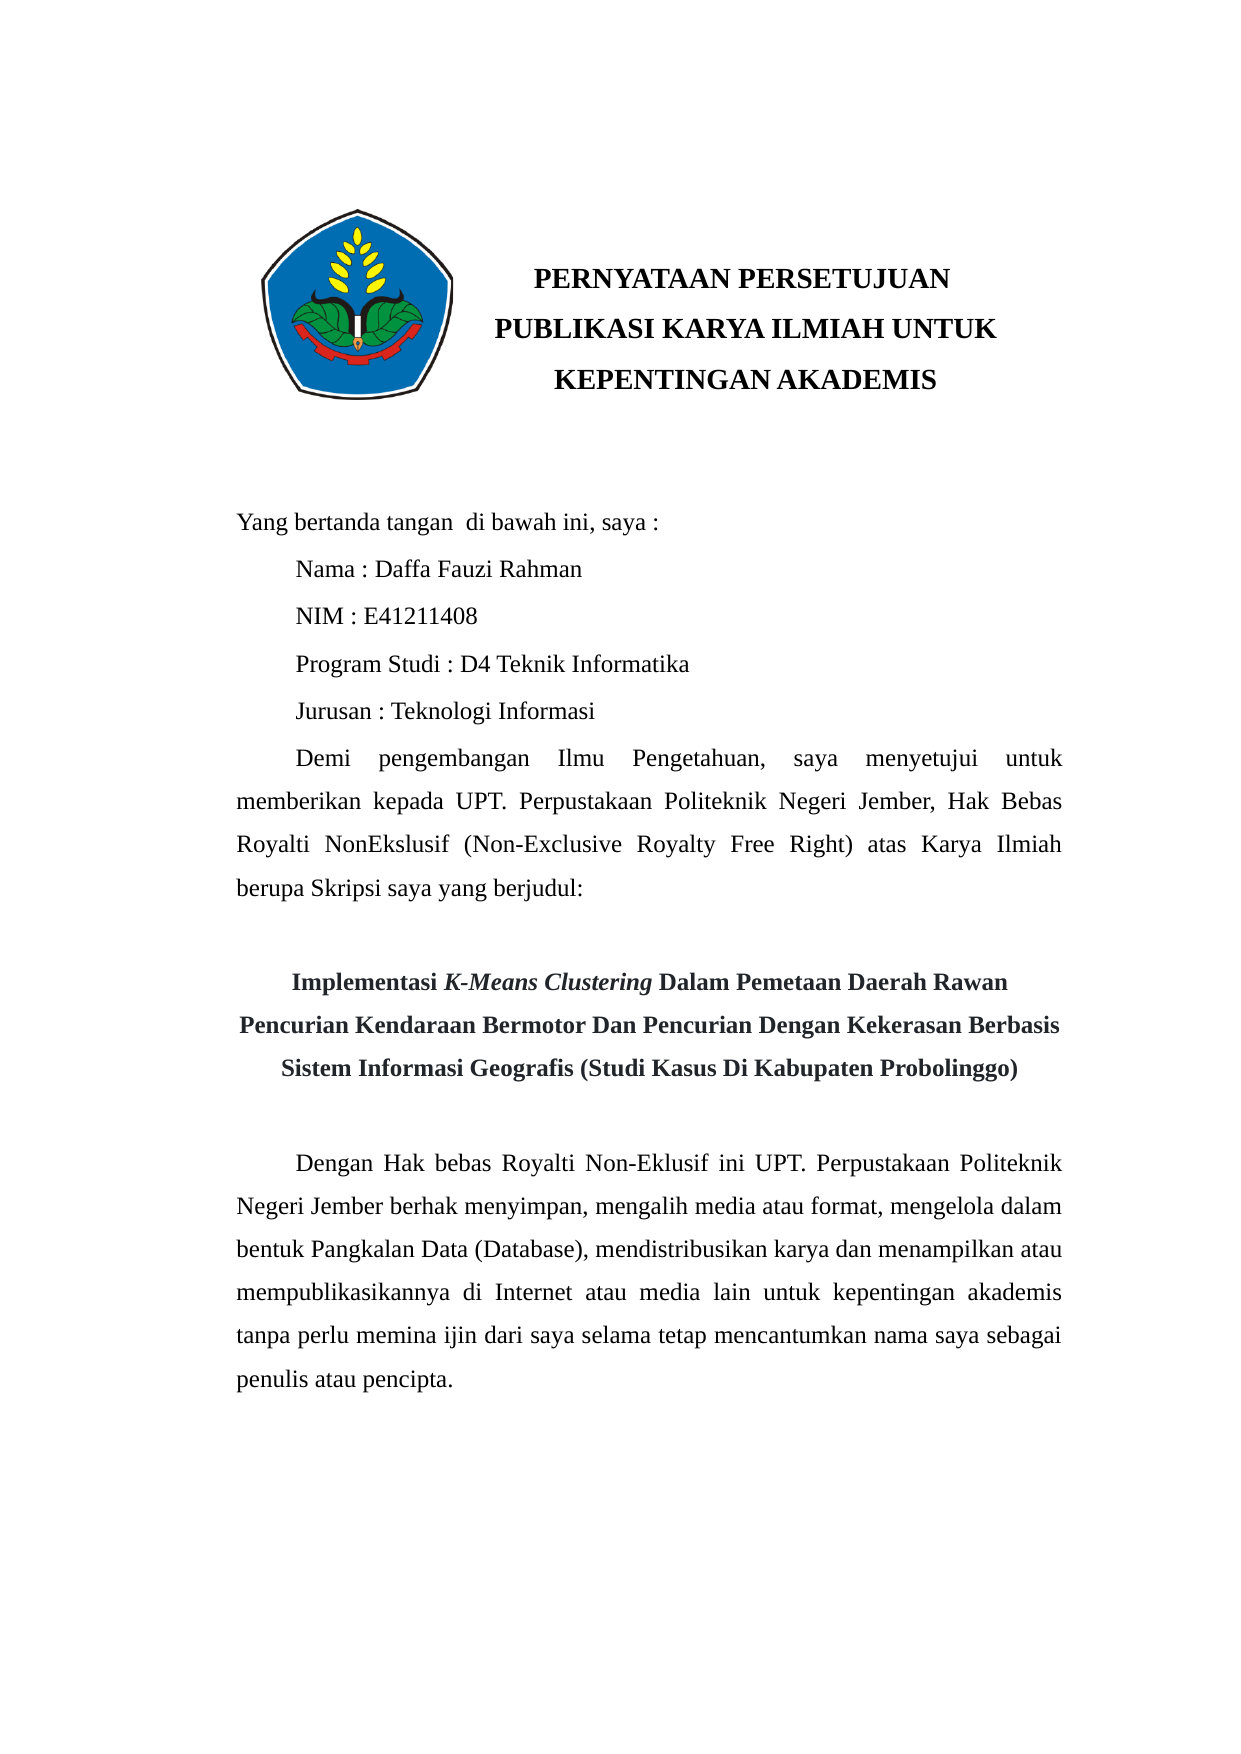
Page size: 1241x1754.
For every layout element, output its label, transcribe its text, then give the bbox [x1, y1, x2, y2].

text Demi pengembangan Ilmu Pengetahuan, saya menyetujui untuk memberikan kepada UPT. Perpustakaan Politeknik Negeri Jember, Hak Bebas Royalti NonEkslusif (Non-Exclusive Royalty Free Right) atas Karya Ilmiah berupa Skripsi saya yang berjudul: [236, 743, 1063, 901]
text Yang bertanda tangan di bawah ini, saya : [236, 507, 1063, 536]
text Implementasi K-Means Clustering Dalam Pemetaan Daerah Rawan Pencurian Kendaraan Bermotor Dan Pencurian Dengan Kekerasan Berbasis Sistem Informasi Geografis (Studi Kasus Di Kabupaten Probolinggo) [236, 967, 1063, 1082]
text Dengan Hak bebas Royalti Non-Eklusif ini UPT. Perpustakaan Politeknik Negeri Jember berhak menyimpan, mengalih media atau format, mengelola dalam bentuk Pangkalan Data (Database), mendistribusikan karya dan menampilkan atau mempublikasikannya di Internet atau media lain untuk kepentingan akademis tanpa perlu memina ijin dari saya selama tetap mencantumkan nama saya sebagai penulis atau pencipta. [236, 1148, 1063, 1392]
text Program Studi : D4 Teknik Informatika [236, 649, 1063, 677]
text Nama : Daffa Fauzi Rahman [236, 554, 1063, 583]
picture [261, 209, 454, 400]
text Jurusan : Teknologi Informasi [236, 696, 1063, 725]
subtitle PERNYATAAN PERSETUJUAN PUBLIKASI KARYA ILMIAH UNTUK KEPENTINGAN AKADEMIS [454, 261, 1063, 395]
text NIM : E41211408 [236, 601, 1063, 630]
